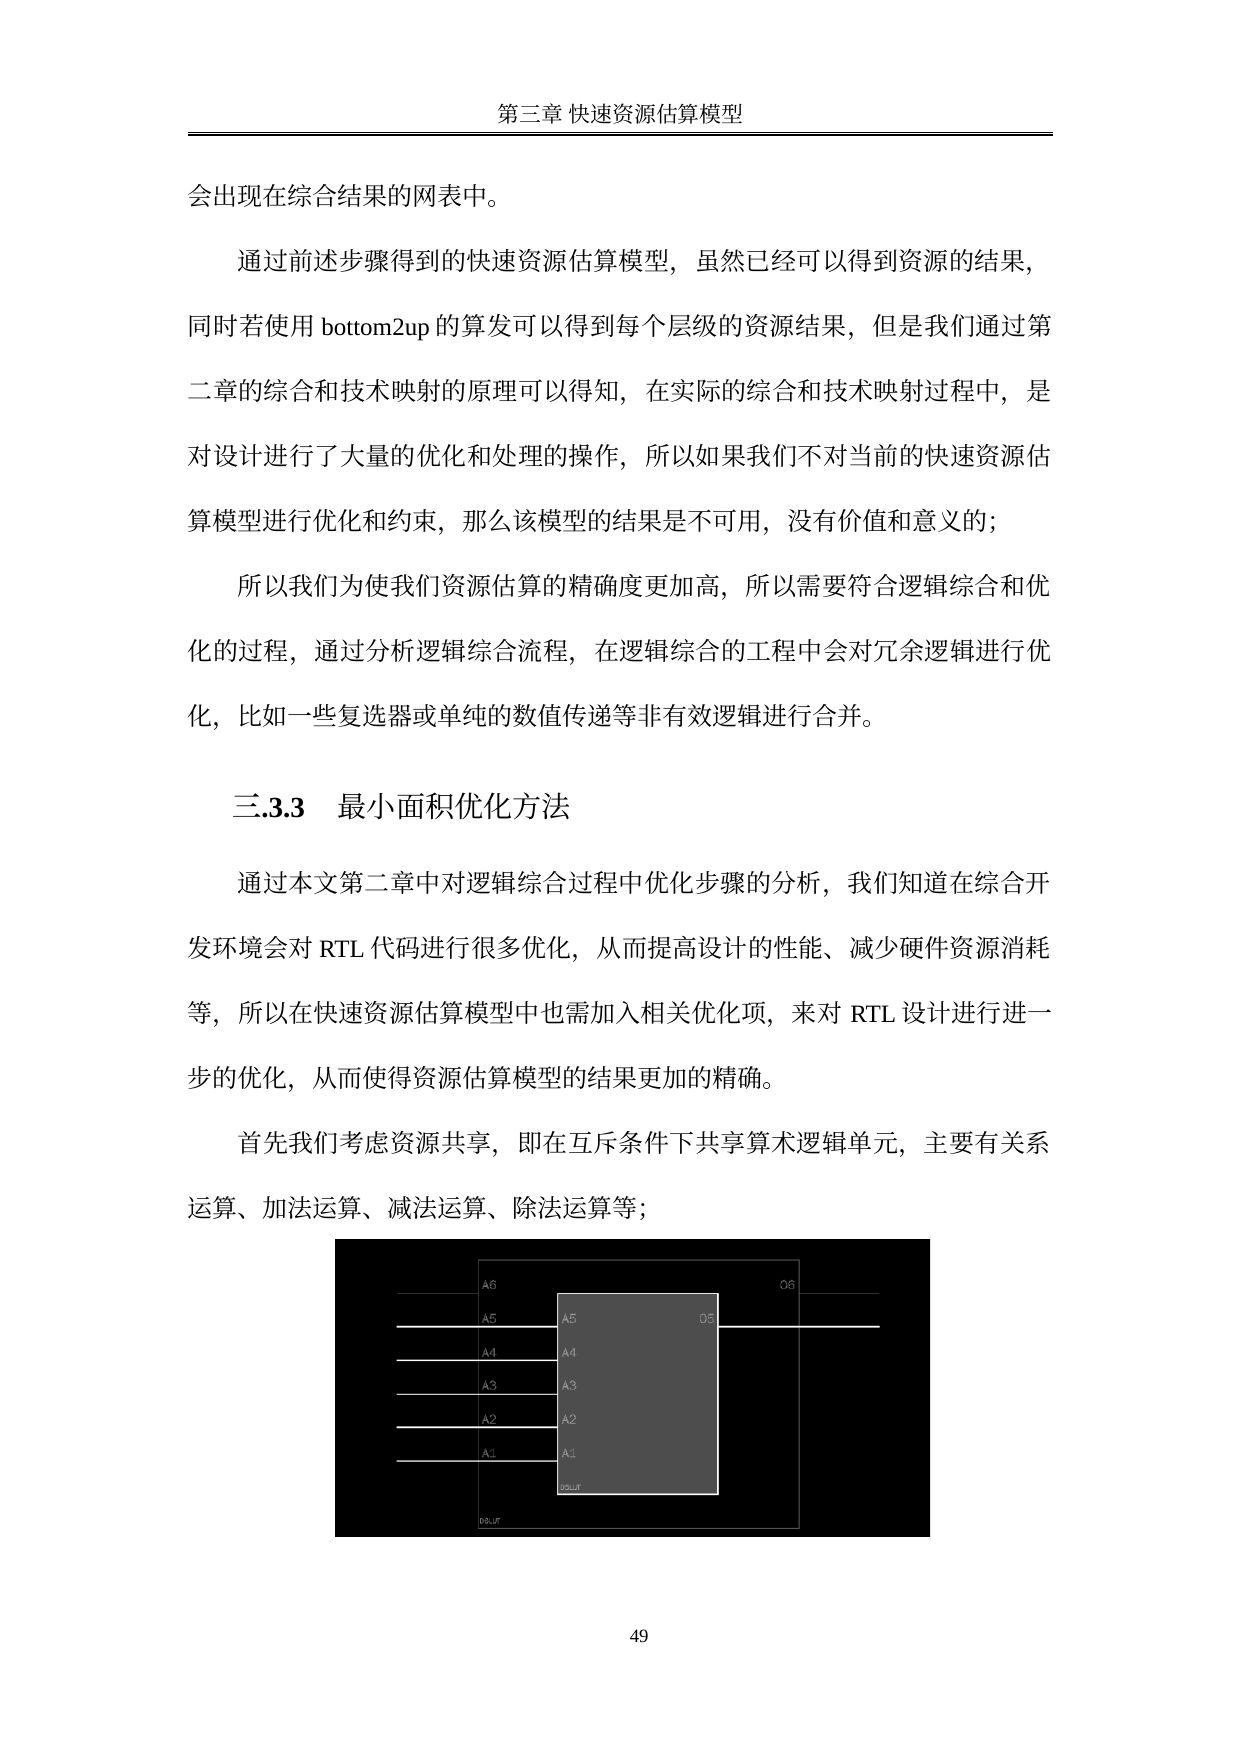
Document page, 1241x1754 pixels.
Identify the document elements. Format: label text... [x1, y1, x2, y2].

text 首先我们考虑资源共享，即在互斥条件下共享算术逻辑单元，主要有关系运算、加法运算、减法运算、除法运算等； [187, 1109, 1053, 1239]
text 通过前述步骤得到的快速资源估算模型，虽然已经可以得到资源的结果，同时若使用bottom2up的算发可以得到每个层级的资源结果，但是我们通过第二章的综合和技术映射的原理可以得知，在实际的综合和技术映射过程中，是对设计进行了大量的优化和处理的操作，所以如果我们不对当前的快速资源估算模型进行优化和约束，那么该模型的结果是不可用，没有价值和意义的； [187, 227, 1053, 552]
text 所以我们为使我们资源估算的精确度更加高，所以需要符合逻辑综合和优化的过程，通过分析逻辑综合流程，在逻辑综合的工程中会对冗余逻辑进行优化，比如一些复选器或单纯的数值传递等非有效逻辑进行合并。 [187, 552, 1053, 747]
text 通过本文第二章中对逻辑综合过程中优化步骤的分析，我们知道在综合开发环境会对RTL代码进行很多优化，从而提高设计的性能、减少硬件资源消耗等，所以在快速资源估算模型中也需加入相关优化项，来对RTL设计进行进一步的优化，从而使得资源估算模型的结果更加的精确。 [187, 849, 1053, 1109]
subtitle 最小面积优化方法 [232, 772, 1053, 837]
picture [335, 1239, 931, 1537]
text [187, 162, 1053, 227]
